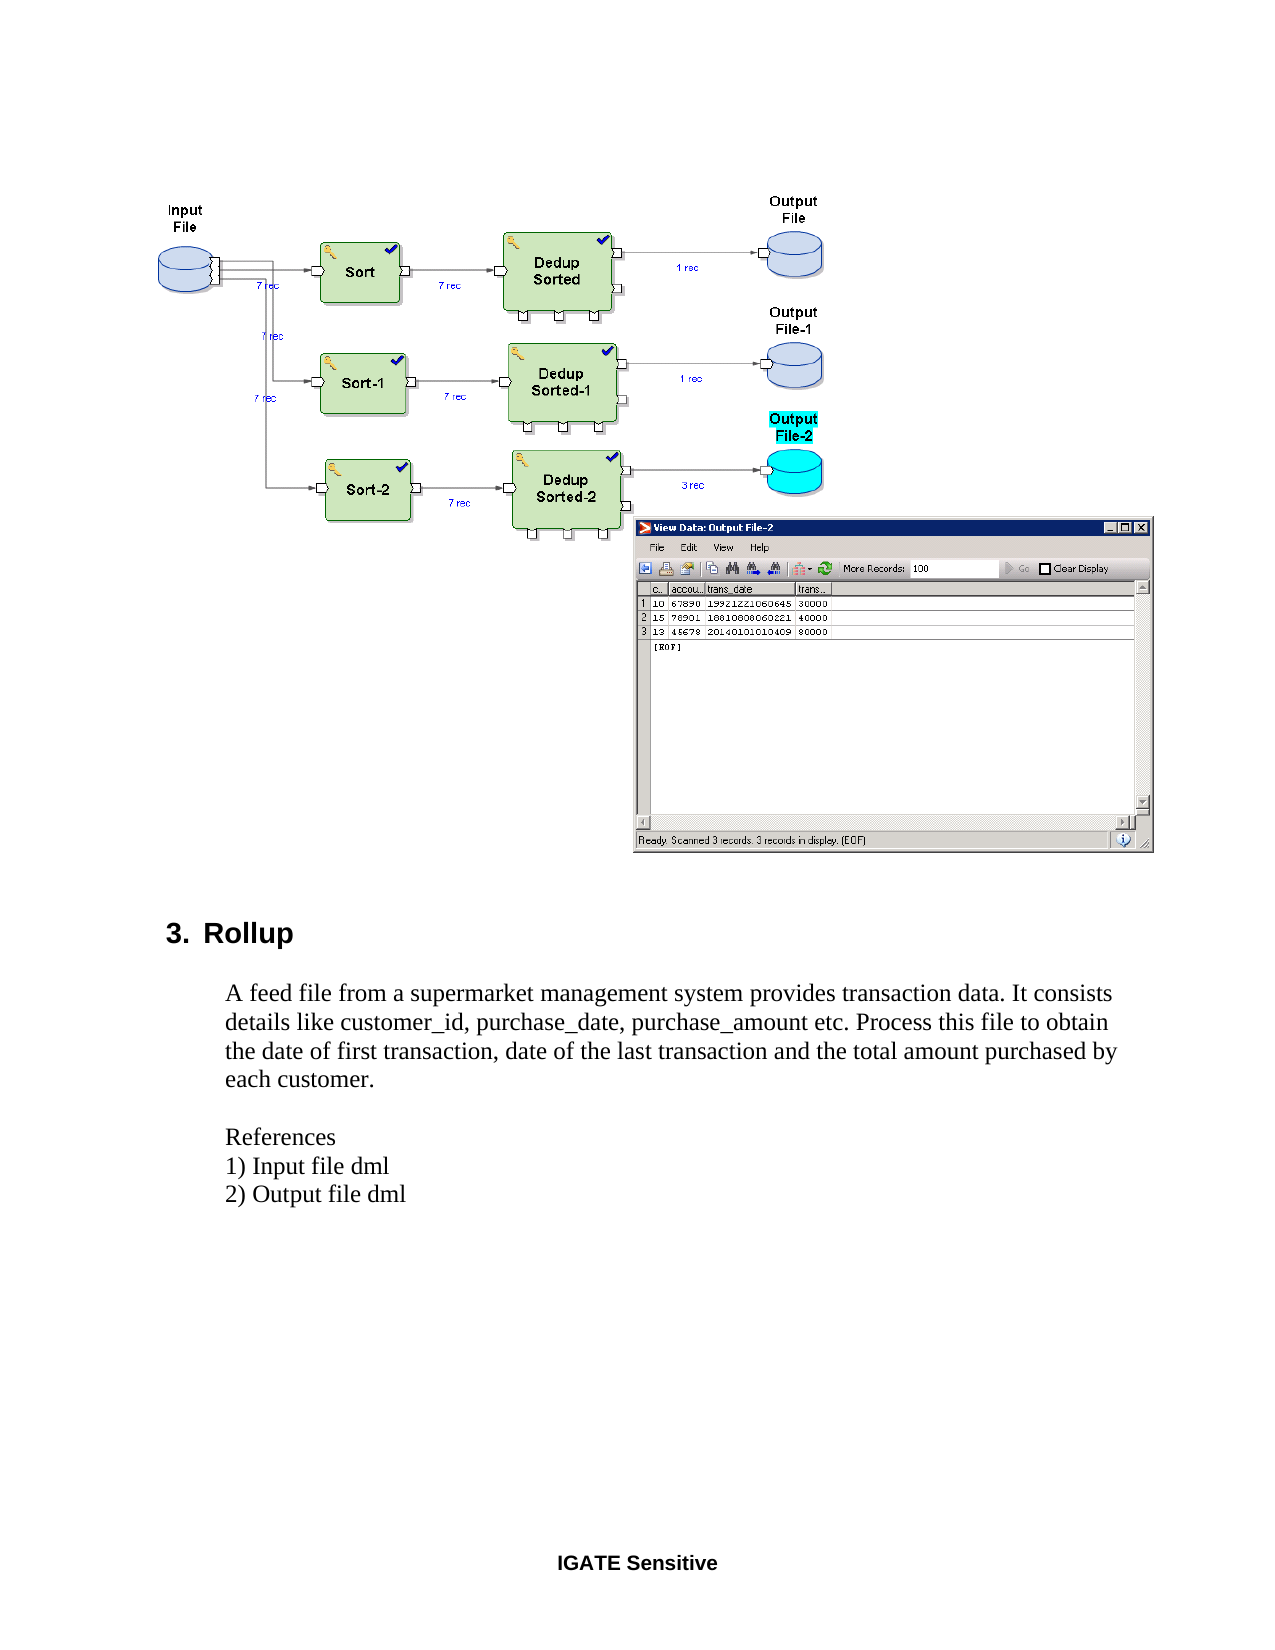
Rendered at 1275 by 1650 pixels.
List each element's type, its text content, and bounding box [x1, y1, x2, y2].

picture [150, 178, 1163, 859]
list Rollup [166, 916, 1125, 949]
text 1) Input file dml [225, 1151, 1125, 1179]
text A feed file from a supermarket management system provides transaction data. It consists details like customer_id, purchase_date, purchase_amount etc. Process this file to obtain the date of first transaction, date of the last transaction and the total amount purchased by each customer. [225, 978, 1125, 1093]
text 2) Output file dml [225, 1179, 1125, 1208]
text References [225, 1122, 1125, 1151]
